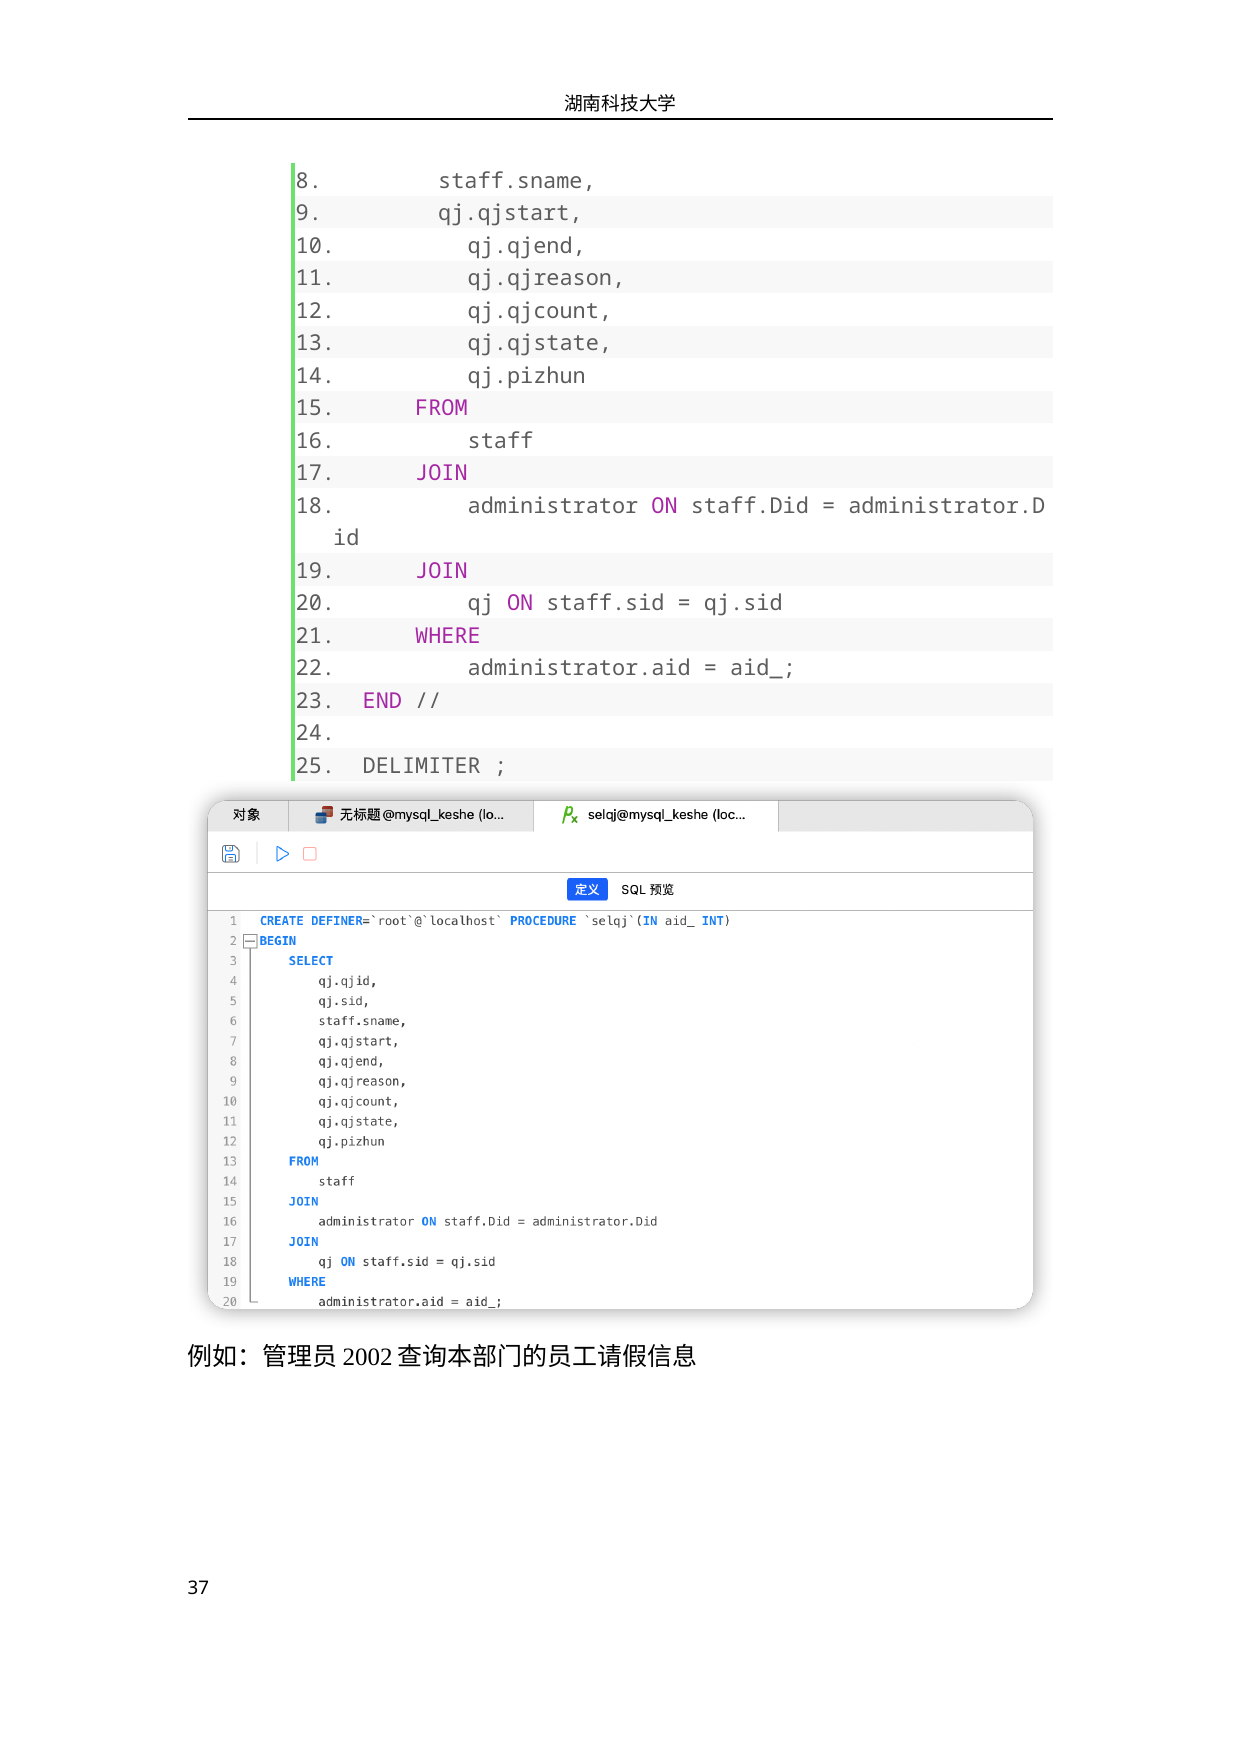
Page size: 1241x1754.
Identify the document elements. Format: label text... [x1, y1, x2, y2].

list qj.pizhun [295, 358, 1053, 391]
picture [187, 780, 1053, 1329]
list staff [295, 423, 1053, 456]
list qj.qjreason, [295, 261, 1053, 293]
list JOIN [295, 456, 1053, 488]
list qj.qjstate, [295, 326, 1053, 358]
list qj.qjstart, [295, 196, 1053, 228]
list WHERE [295, 618, 1053, 651]
list qj ON staff.sid = qj.sid [295, 586, 1053, 618]
list END // [295, 683, 1053, 716]
list staff.sname, [295, 163, 1053, 196]
list qj.qjcount, [295, 293, 1053, 326]
text 例如：管理员2002查询本部门的员工请假信息 [187, 1336, 1053, 1372]
list JOIN [295, 553, 1053, 586]
list administrator ON staff.Did = administrator.Did [295, 488, 1053, 553]
list qj.qjend, [295, 228, 1053, 261]
list administrator.aid = aid_; [295, 651, 1053, 683]
list DELIMITER ; [295, 748, 1053, 780]
list FROM [295, 391, 1053, 423]
